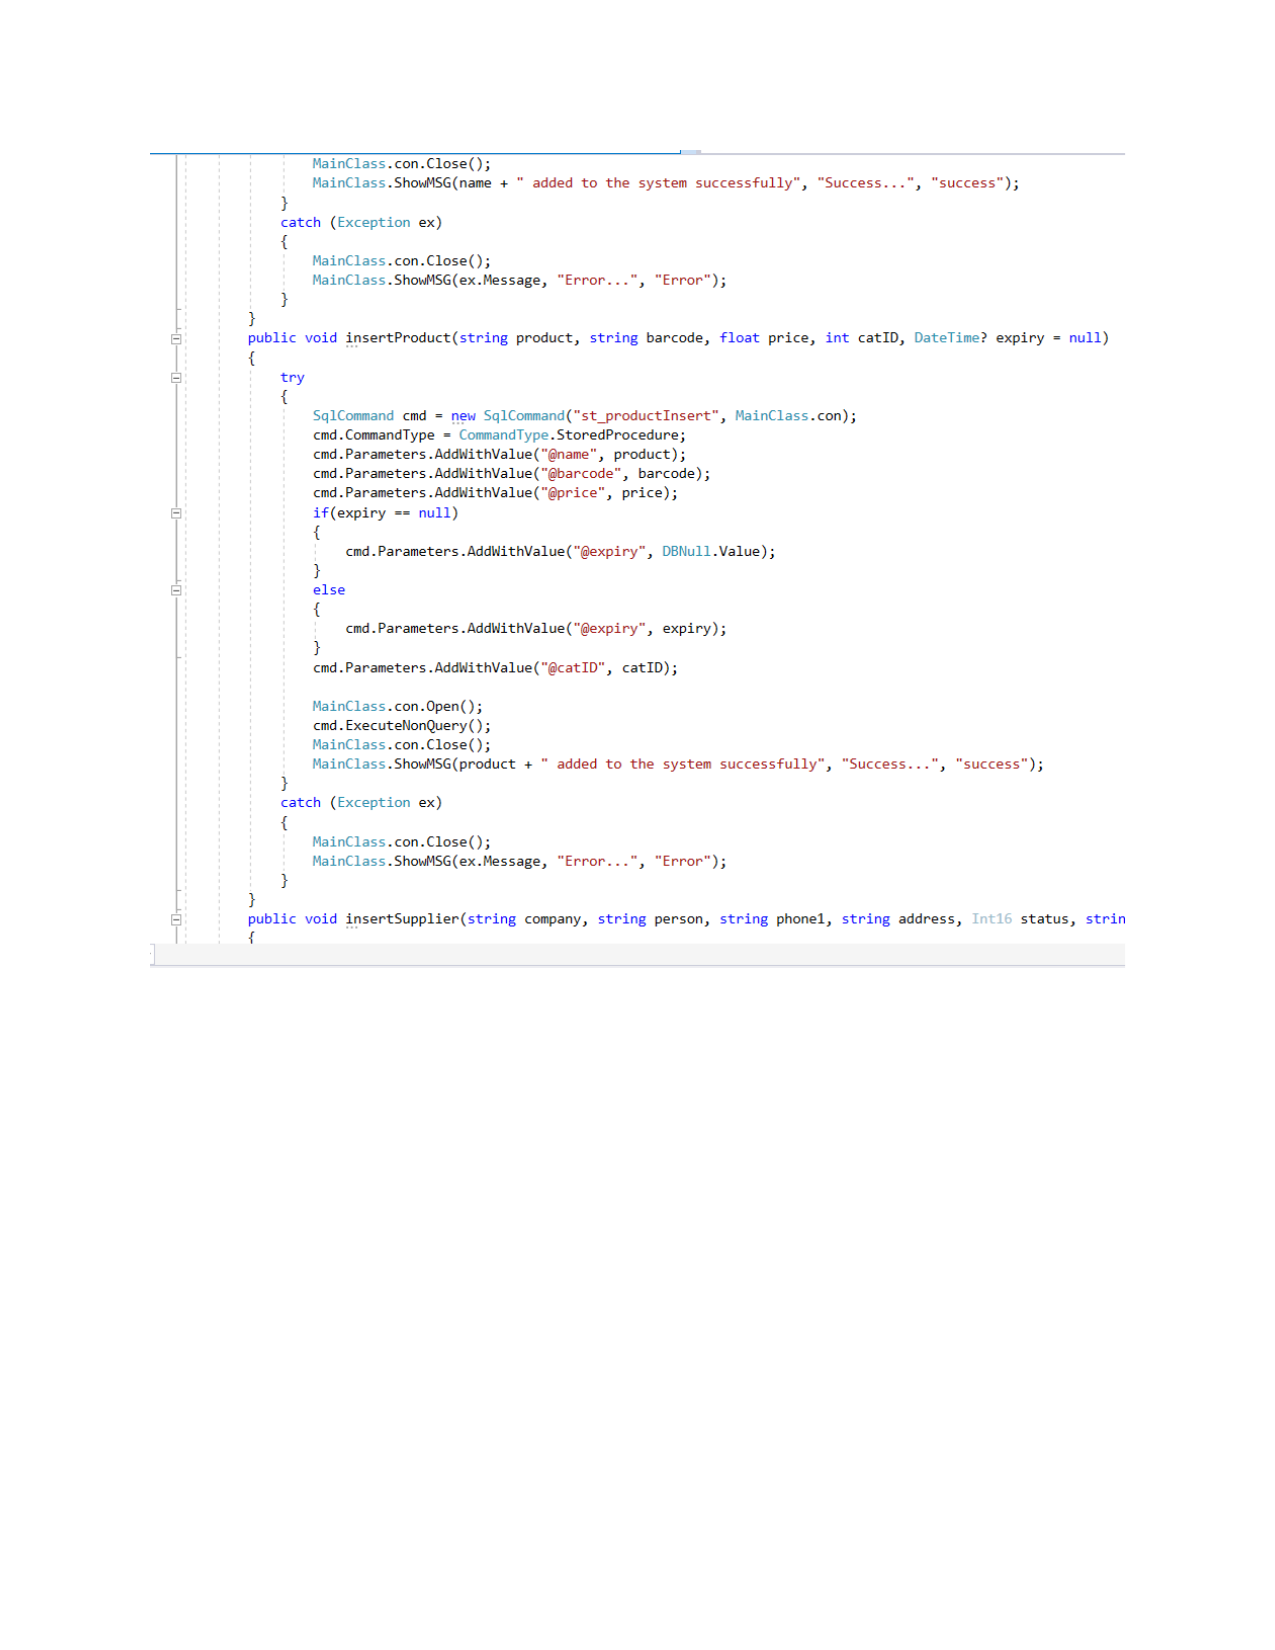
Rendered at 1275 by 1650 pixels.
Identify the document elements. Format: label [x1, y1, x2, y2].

picture [150, 150, 1125, 968]
